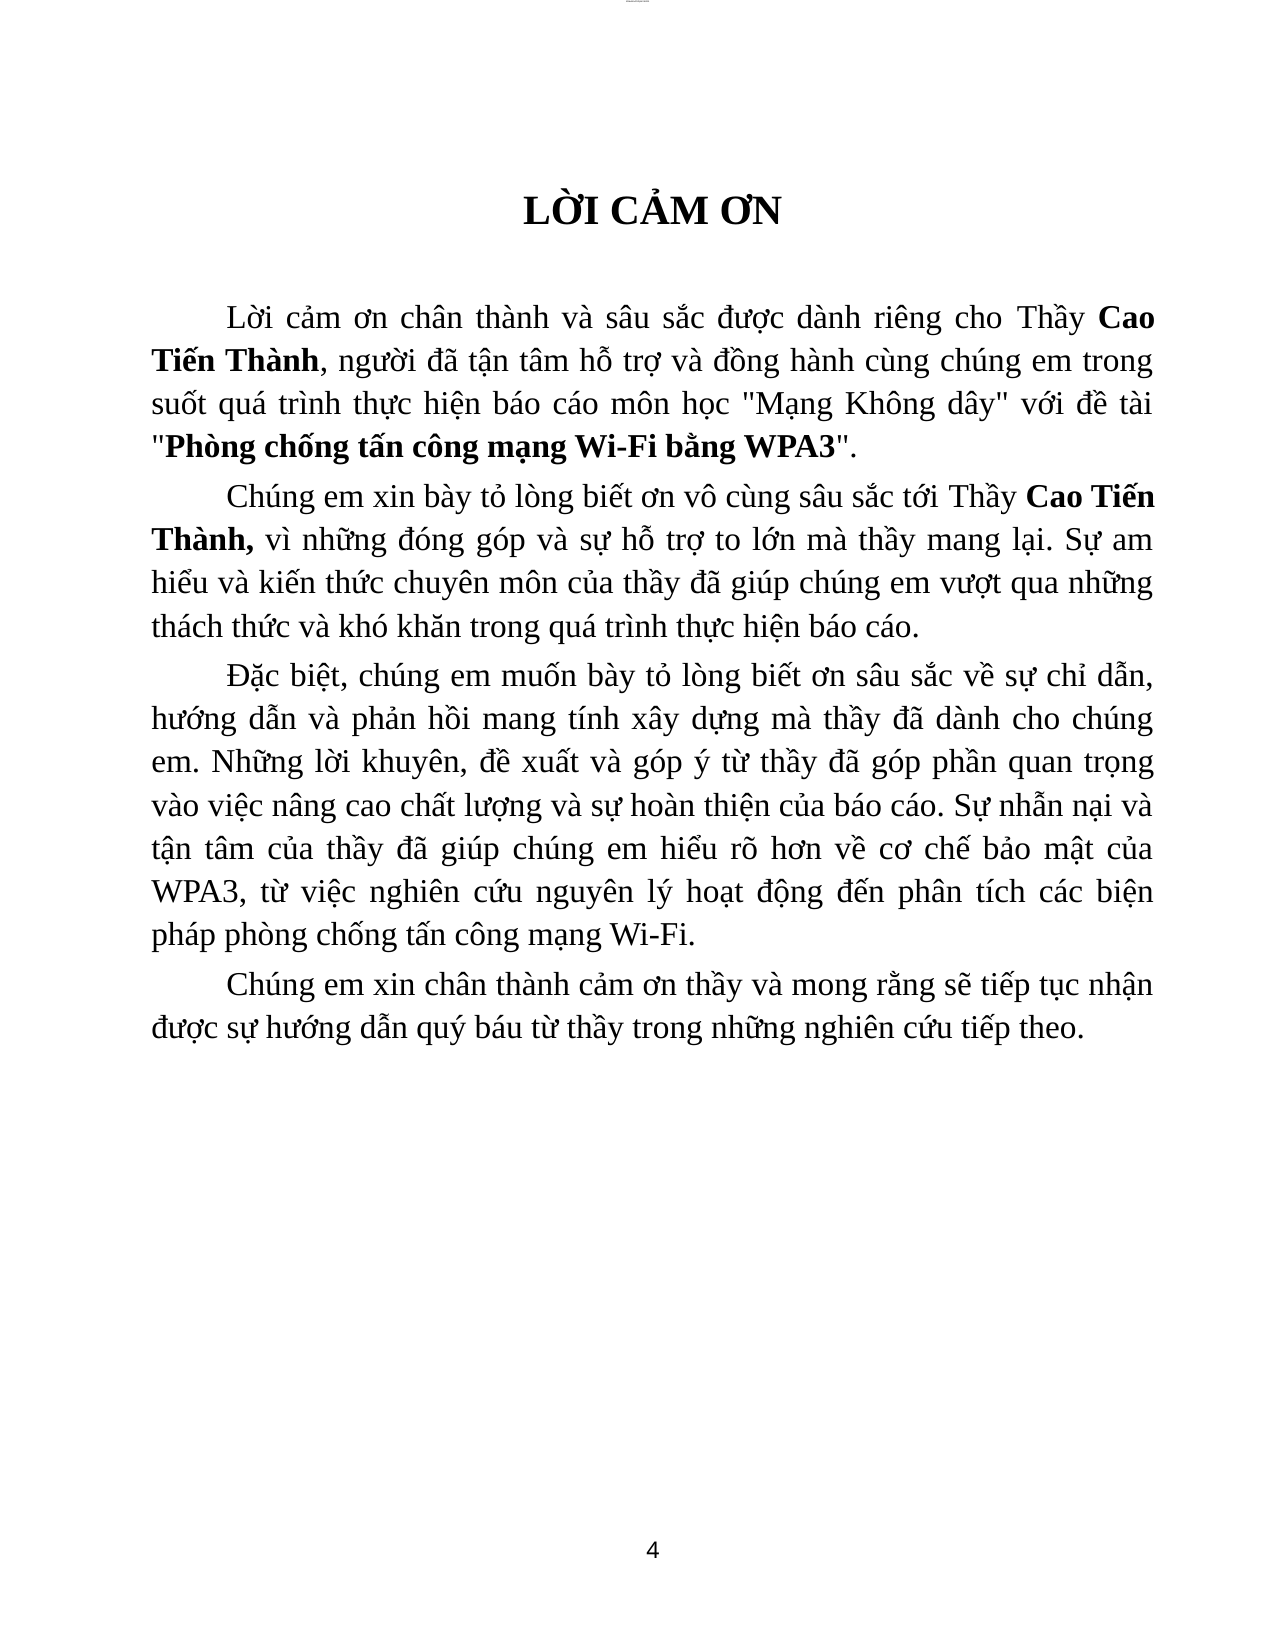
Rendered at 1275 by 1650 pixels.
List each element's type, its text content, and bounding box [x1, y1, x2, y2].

text Đặc biệt, chúng em muốn bày tỏ lòng biết ơn sâu sắc về sự chỉ dẫn, hướng dẫn và phản hồi mang tính xây dựng mà thầy đã dành cho chúng em. Những lời khuyên, đề xuất và góp ý từ thầy đã góp phần quan trọng vào việc nâng cao chất lượng và sự hoàn thiện của báo cáo. Sự nhẫn nại và tận tâm của thầy đã giúp chúng em hiểu rõ hơn về cơ chế bảo mật của WPA3, từ việc nghiên cứu nguyên lý hoạt động đến phân tích các biện pháp phòng chống tấn công mạng Wi-Fi. [151, 655, 1155, 953]
text Chúng em xin bày tỏ lòng biết ơn vô cùng sâu sắc tới Thầy Cao Tiến Thành, vì những đóng góp và sự hỗ trợ to lớn mà thầy mang lại. Sự am hiểu và kiến thức chuyên môn của thầy đã giúp chúng em vượt qua những thách thức và khó khăn trong quá trình thực hiện báo cáo. [151, 476, 1155, 644]
text Chúng em xin chân thành cảm ơn thầy và mong rằng sẽ tiếp tục nhận được sự hướng dẫn quý báu từ thầy trong những nghiên cứu tiếp theo. [151, 964, 1155, 1046]
subtitle LỜI CẢM ƠN [150, 185, 1155, 233]
text Lời cảm ơn chân thành và sâu sắc được dành riêng cho Thầy Cao Tiến Thành, người đã tận tâm hỗ trợ và đồng hành cùng chúng em trong suốt quá trình thực hiện báo cáo môn học "Mạng Không dây" với đề tài "Phòng chống tấn công mạng Wi-Fi bằng WPA3". [151, 297, 1155, 465]
